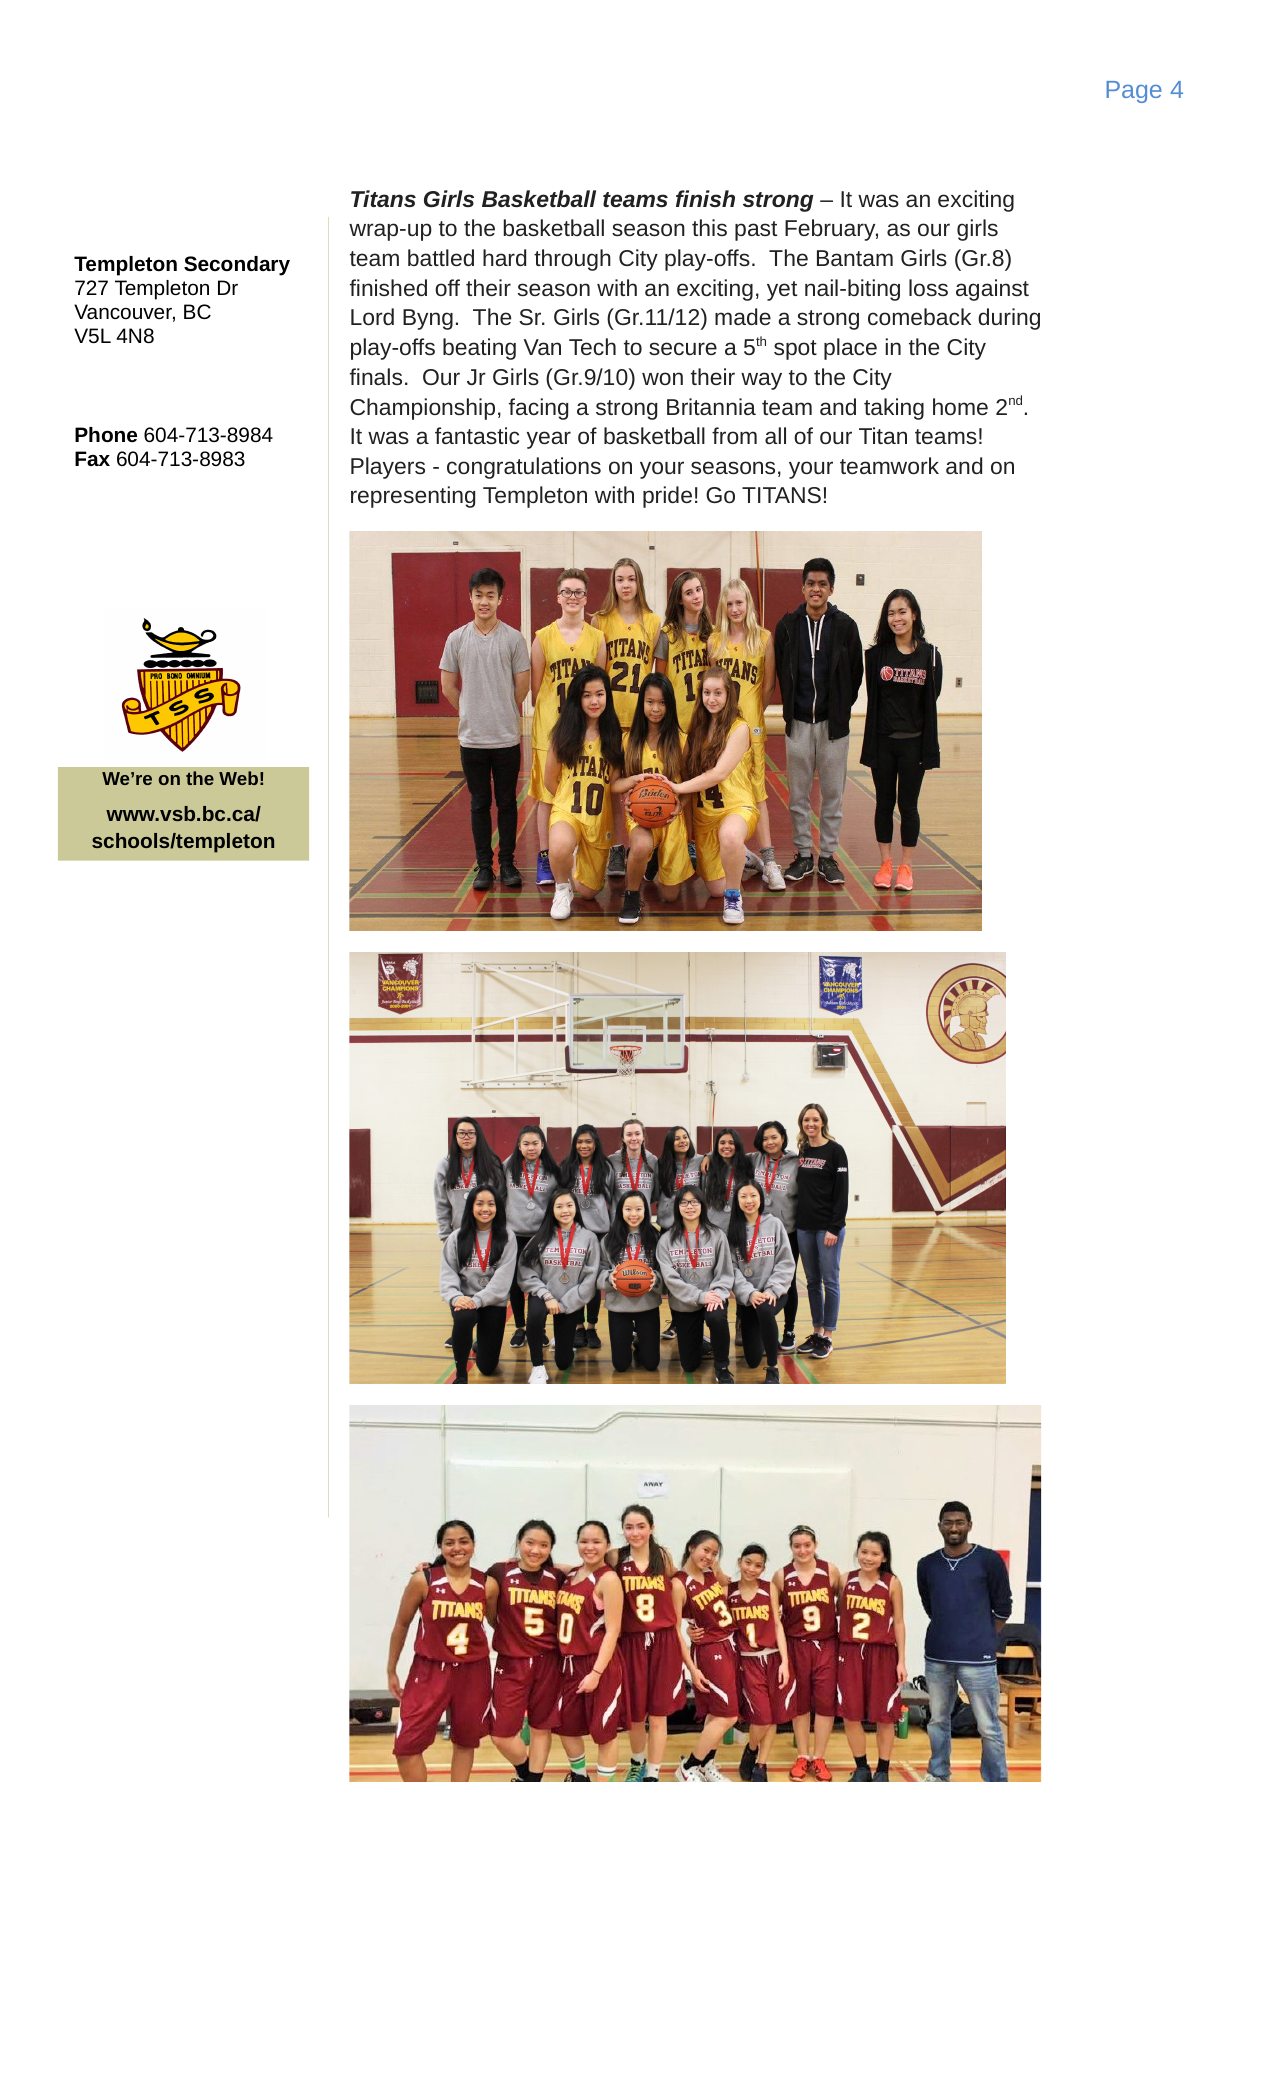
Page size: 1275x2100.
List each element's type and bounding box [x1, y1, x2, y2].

picture [349, 1405, 1042, 1782]
picture [349, 952, 1006, 1384]
picture [349, 531, 982, 931]
picture [105, 609, 266, 760]
